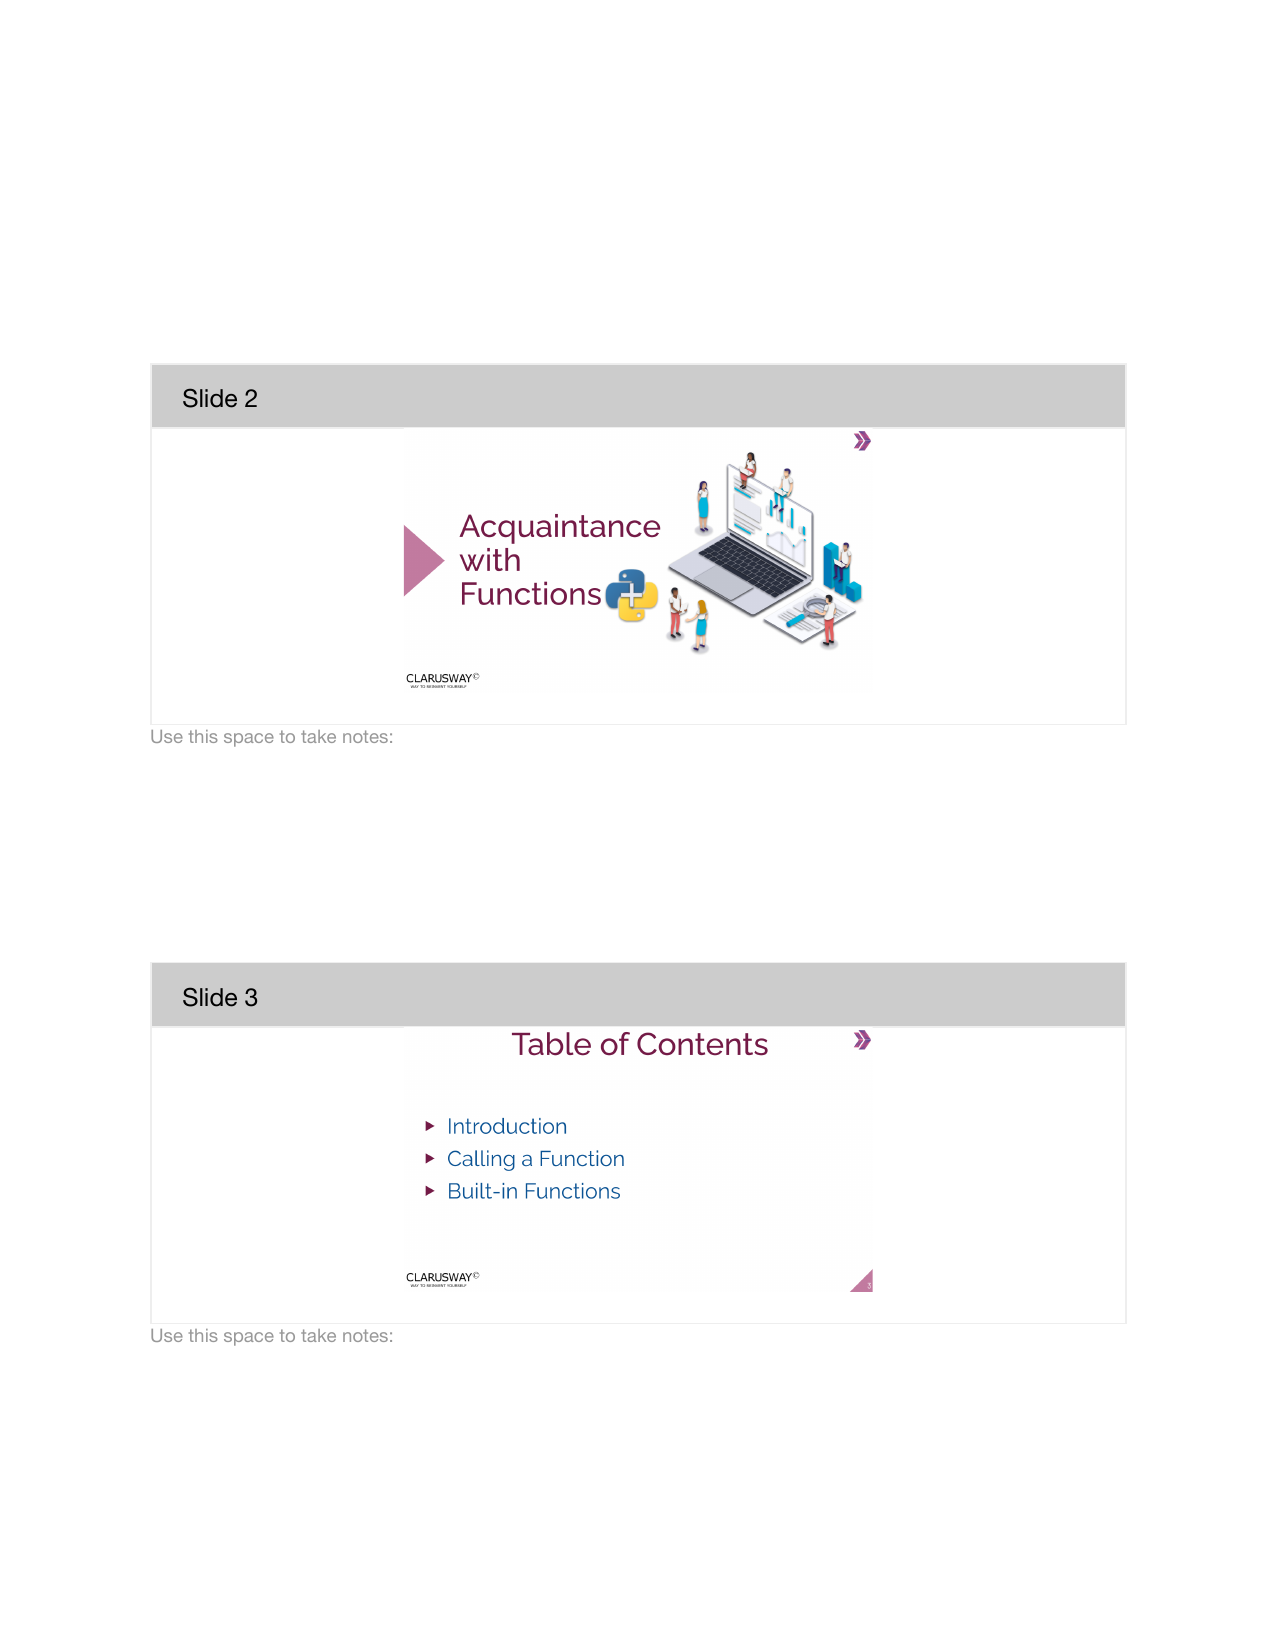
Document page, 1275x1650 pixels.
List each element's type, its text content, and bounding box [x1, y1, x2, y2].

table_cell [152, 429, 1125, 724]
text Use this space to take notes: [150, 1324, 1125, 1348]
table_header Slide 2 [152, 365, 1125, 427]
table_header Slide 3 [152, 963, 1125, 1026]
text Use this space to take notes: [150, 725, 1125, 749]
picture [403, 428, 873, 693]
picture [403, 1027, 873, 1292]
table_cell [152, 1028, 1125, 1323]
